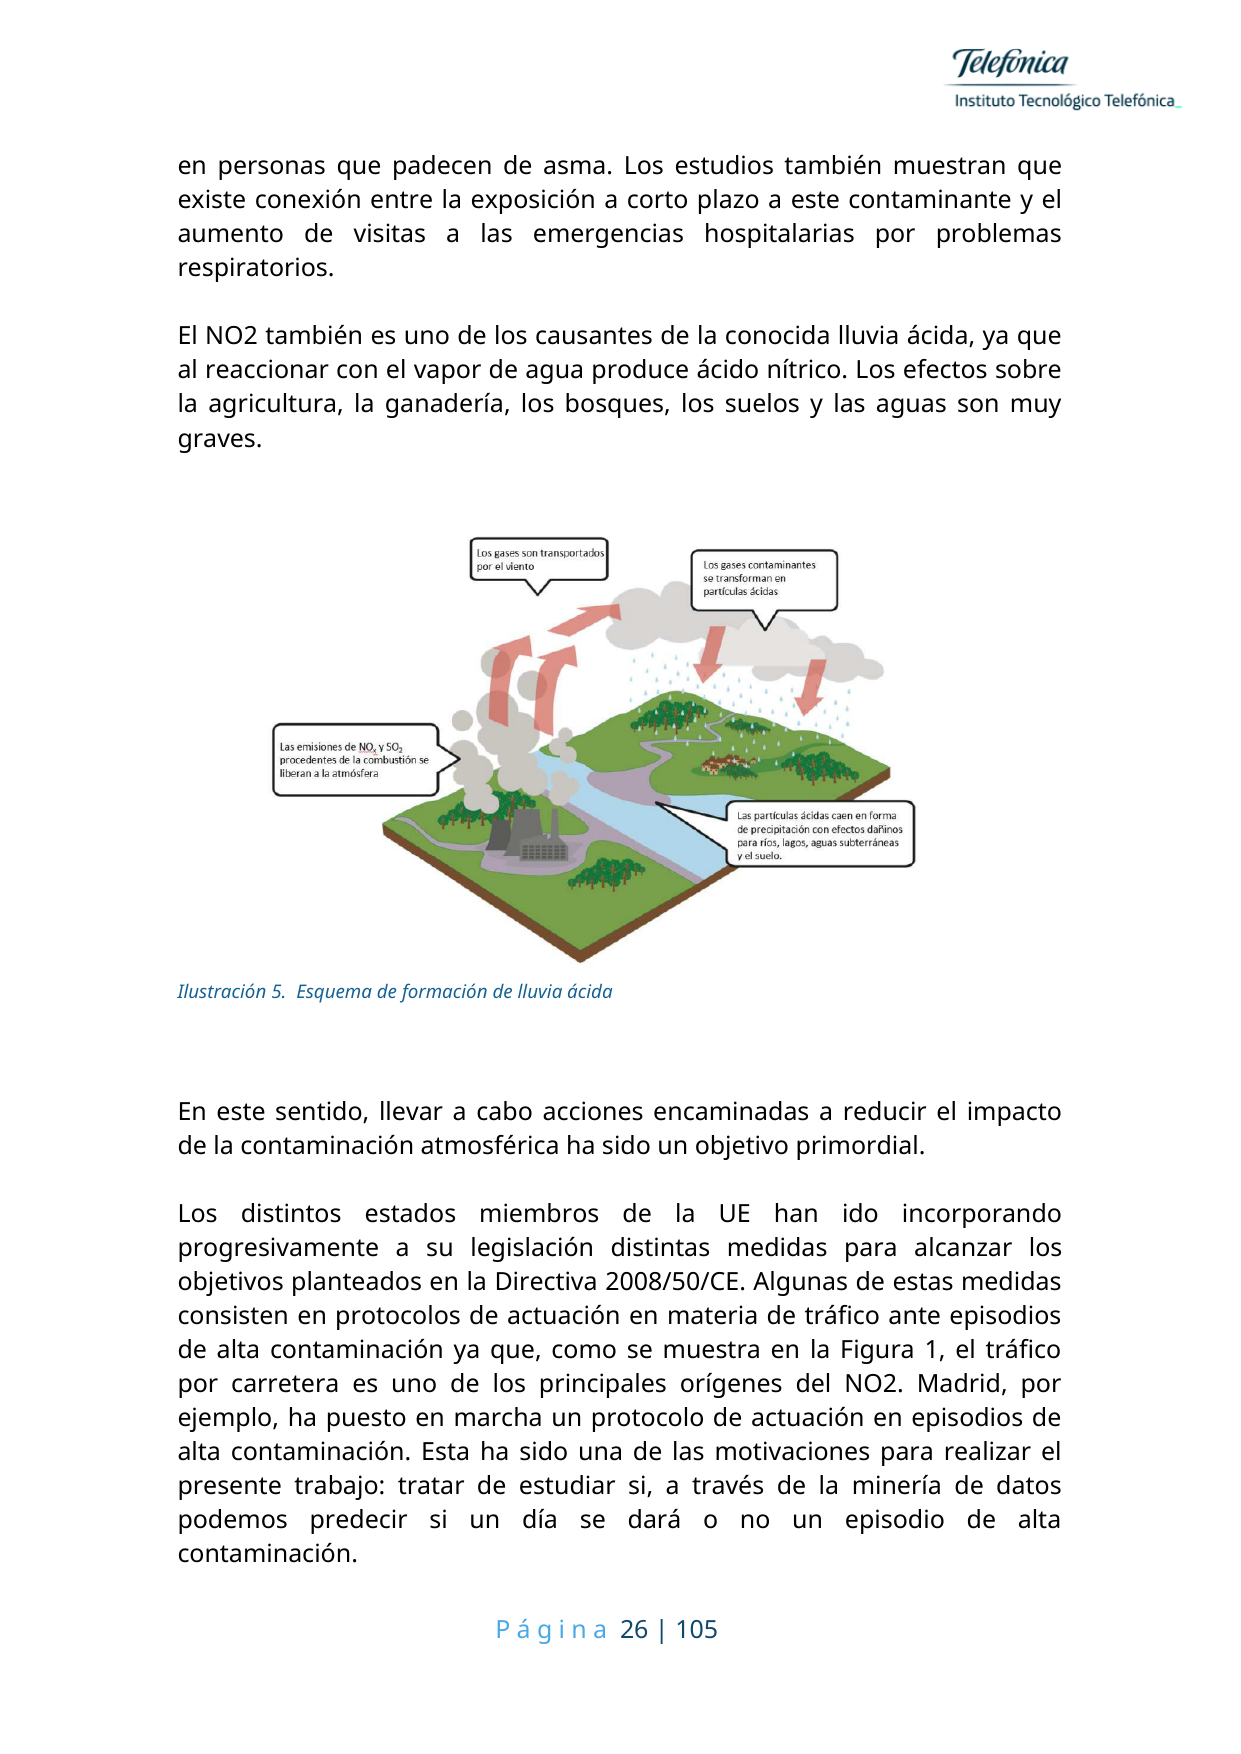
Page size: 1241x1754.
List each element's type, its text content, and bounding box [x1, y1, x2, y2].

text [177, 148, 1063, 284]
text El NO2 también es uno de los causantes de la conocida lluvia ácida, ya que al reaccionar con el vapor de agua produce ácido nítrico. Los efectos sobre la agricultura, la ganadería, los bosques, los suelos y las aguas son muy graves. [177, 318, 1063, 454]
picture [177, 522, 1032, 979]
text En este sentido, llevar a cabo acciones encaminadas a reducir el impacto de la contaminación atmosférica ha sido un objetivo primordial. [177, 1093, 1063, 1161]
text Los distintos estados miembros de la UE han ido incorporando progresivamente a su legislación distintas medidas para alcanzar los objetivos planteados en la Directiva 2008/50/CE. Algunas de estas medidas consisten en protocolos de actuación en materia de tráfico ante episodios de alta contaminación ya que, como se muestra en la Figura 1, el tráfico por carretera es uno de los principales orígenes del NO2. Madrid, por ejemplo, ha puesto en marcha un protocolo de actuación en episodios de alta contaminación. Esta ha sido una de las motivaciones para realizar el presente trabajo: tratar de estudiar si, a través de la minería de datos podemos predecir si un día se dará o no un episodio de alta contaminación. [177, 1196, 1063, 1570]
picture [892, 21, 1215, 128]
